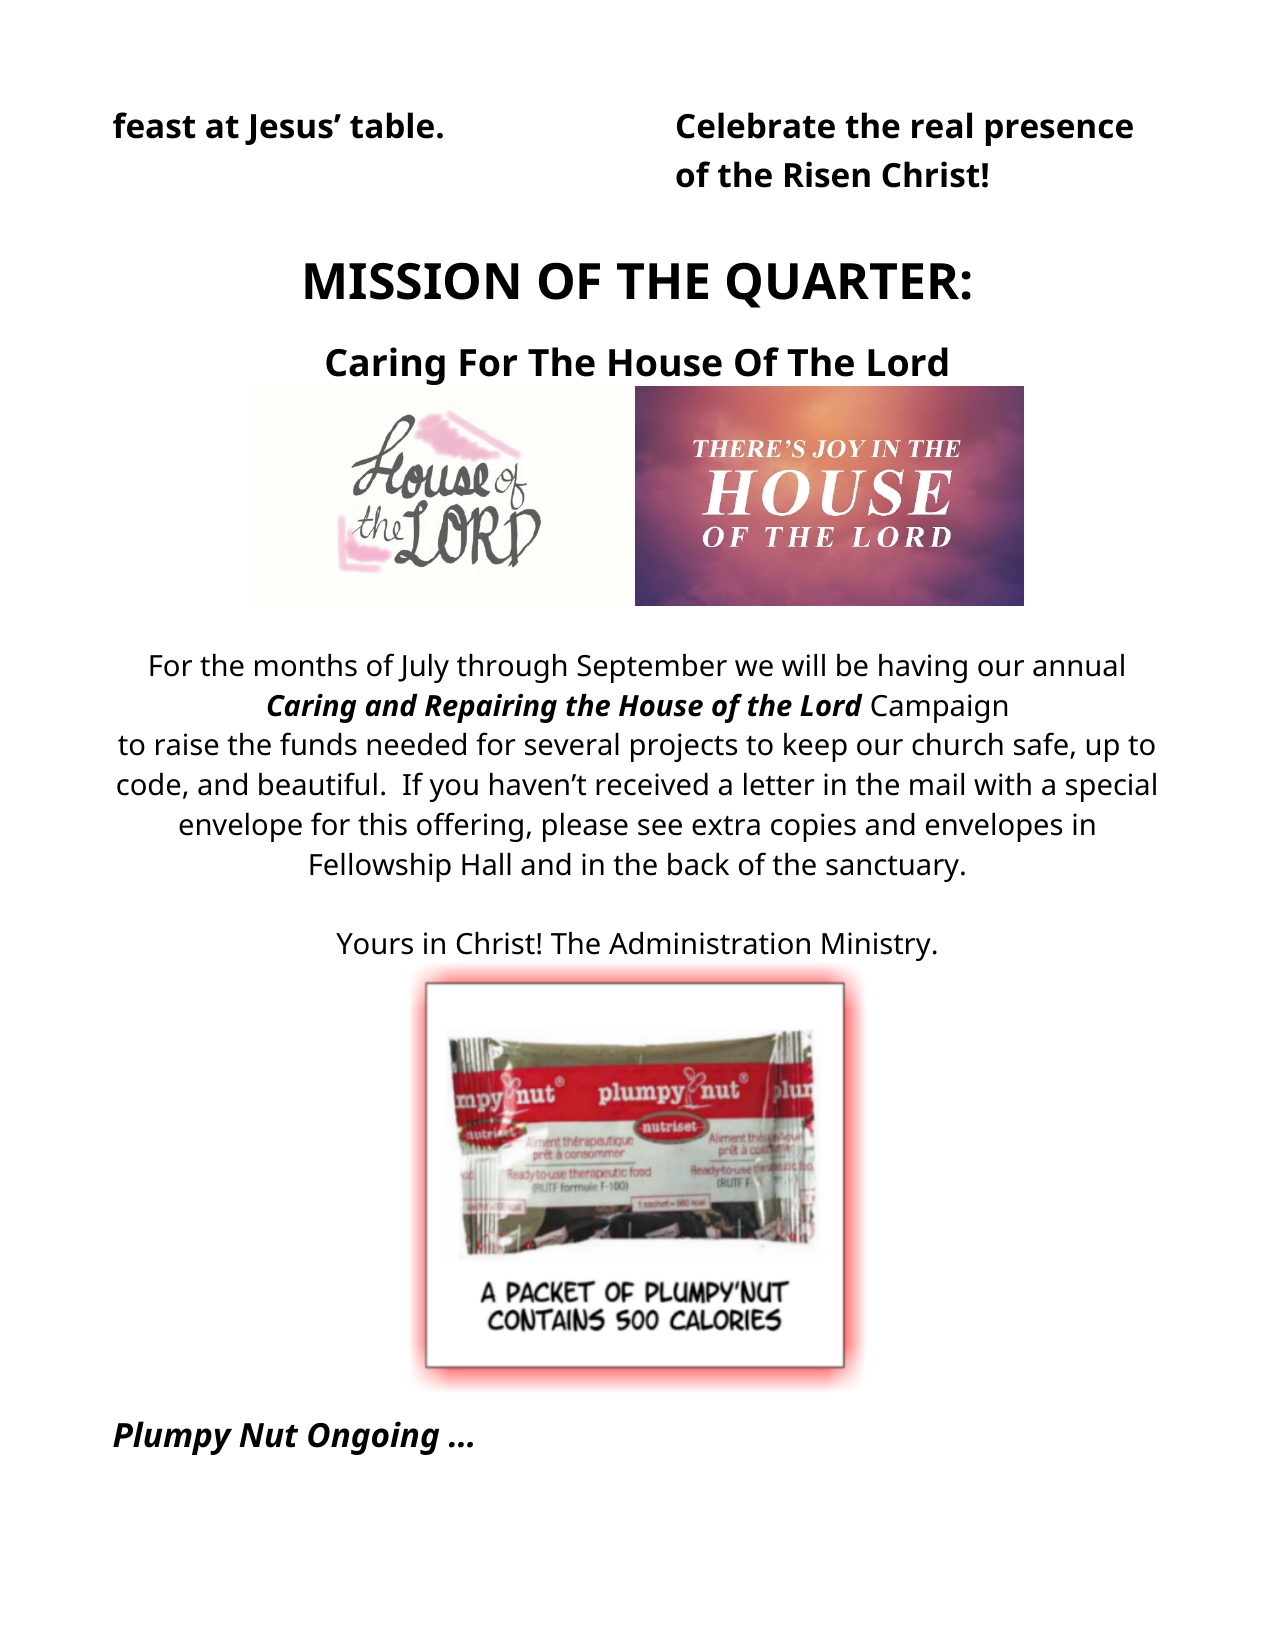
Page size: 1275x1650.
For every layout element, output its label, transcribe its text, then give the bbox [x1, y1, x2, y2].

text Yours in Christ! The Administration Ministry. [112, 923, 1162, 963]
text to raise the funds needed for several projects to keep our church safe, up to code, and beautiful. If you haven’t received a letter in the mail with a special envelope for this offering, please see extra copies and envelopes in [112, 725, 1162, 844]
text For the months of July through September we will be having our annual [112, 645, 1162, 685]
text Plumpy Nut Ongoing … [112, 1412, 1162, 1457]
text Caring For The House Of The Lord [112, 336, 1162, 387]
picture [408, 962, 867, 1394]
text Fellowship Hall and in the back of the sanctuary. [112, 844, 1162, 883]
text Caring and Repairing the House of the Lord Campaign [112, 685, 1162, 725]
text MISSION OF THE QUARTER: [112, 246, 1162, 314]
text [675, 103, 1162, 197]
picture [251, 386, 1024, 606]
